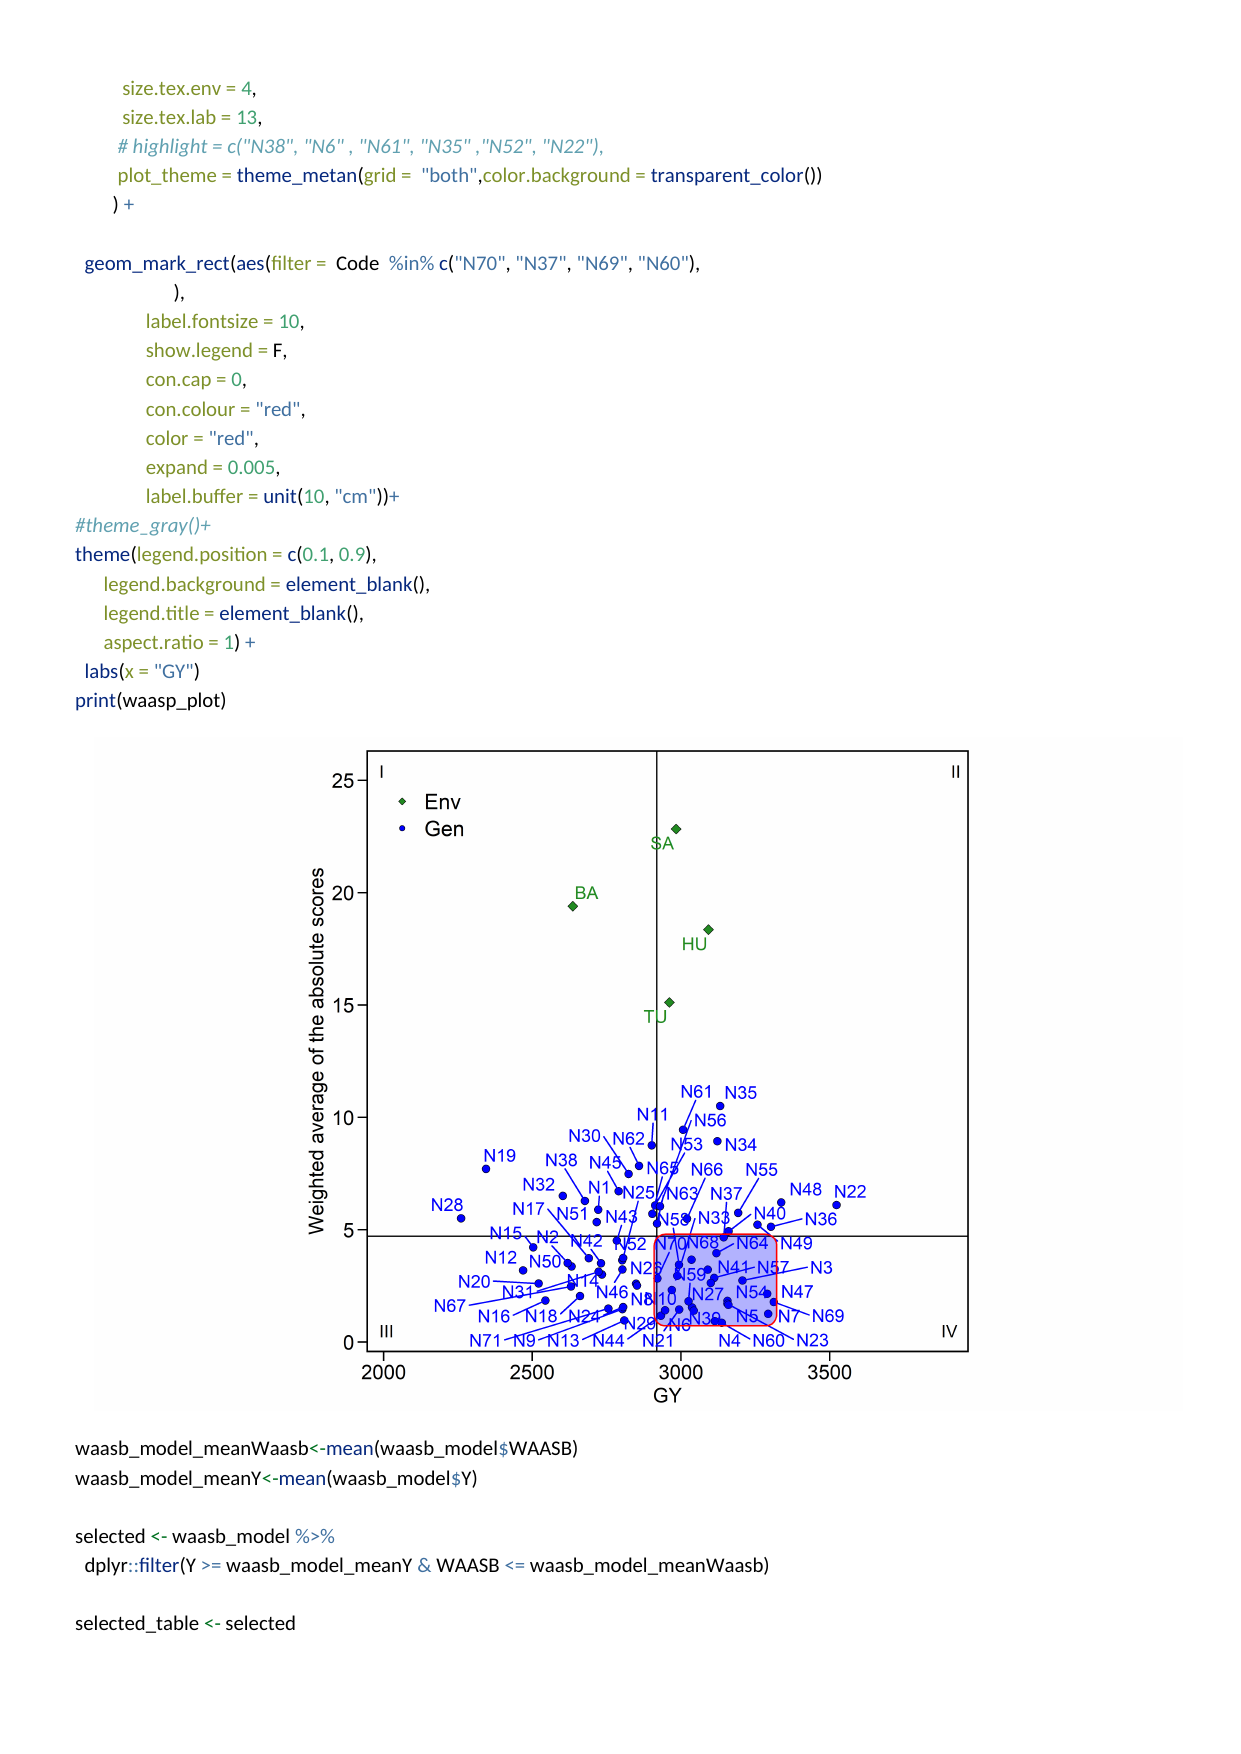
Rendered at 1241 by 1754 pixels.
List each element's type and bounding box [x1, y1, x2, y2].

text [75, 1436, 1165, 1665]
picture [93, 737, 1184, 1411]
text [75, 75, 1165, 713]
